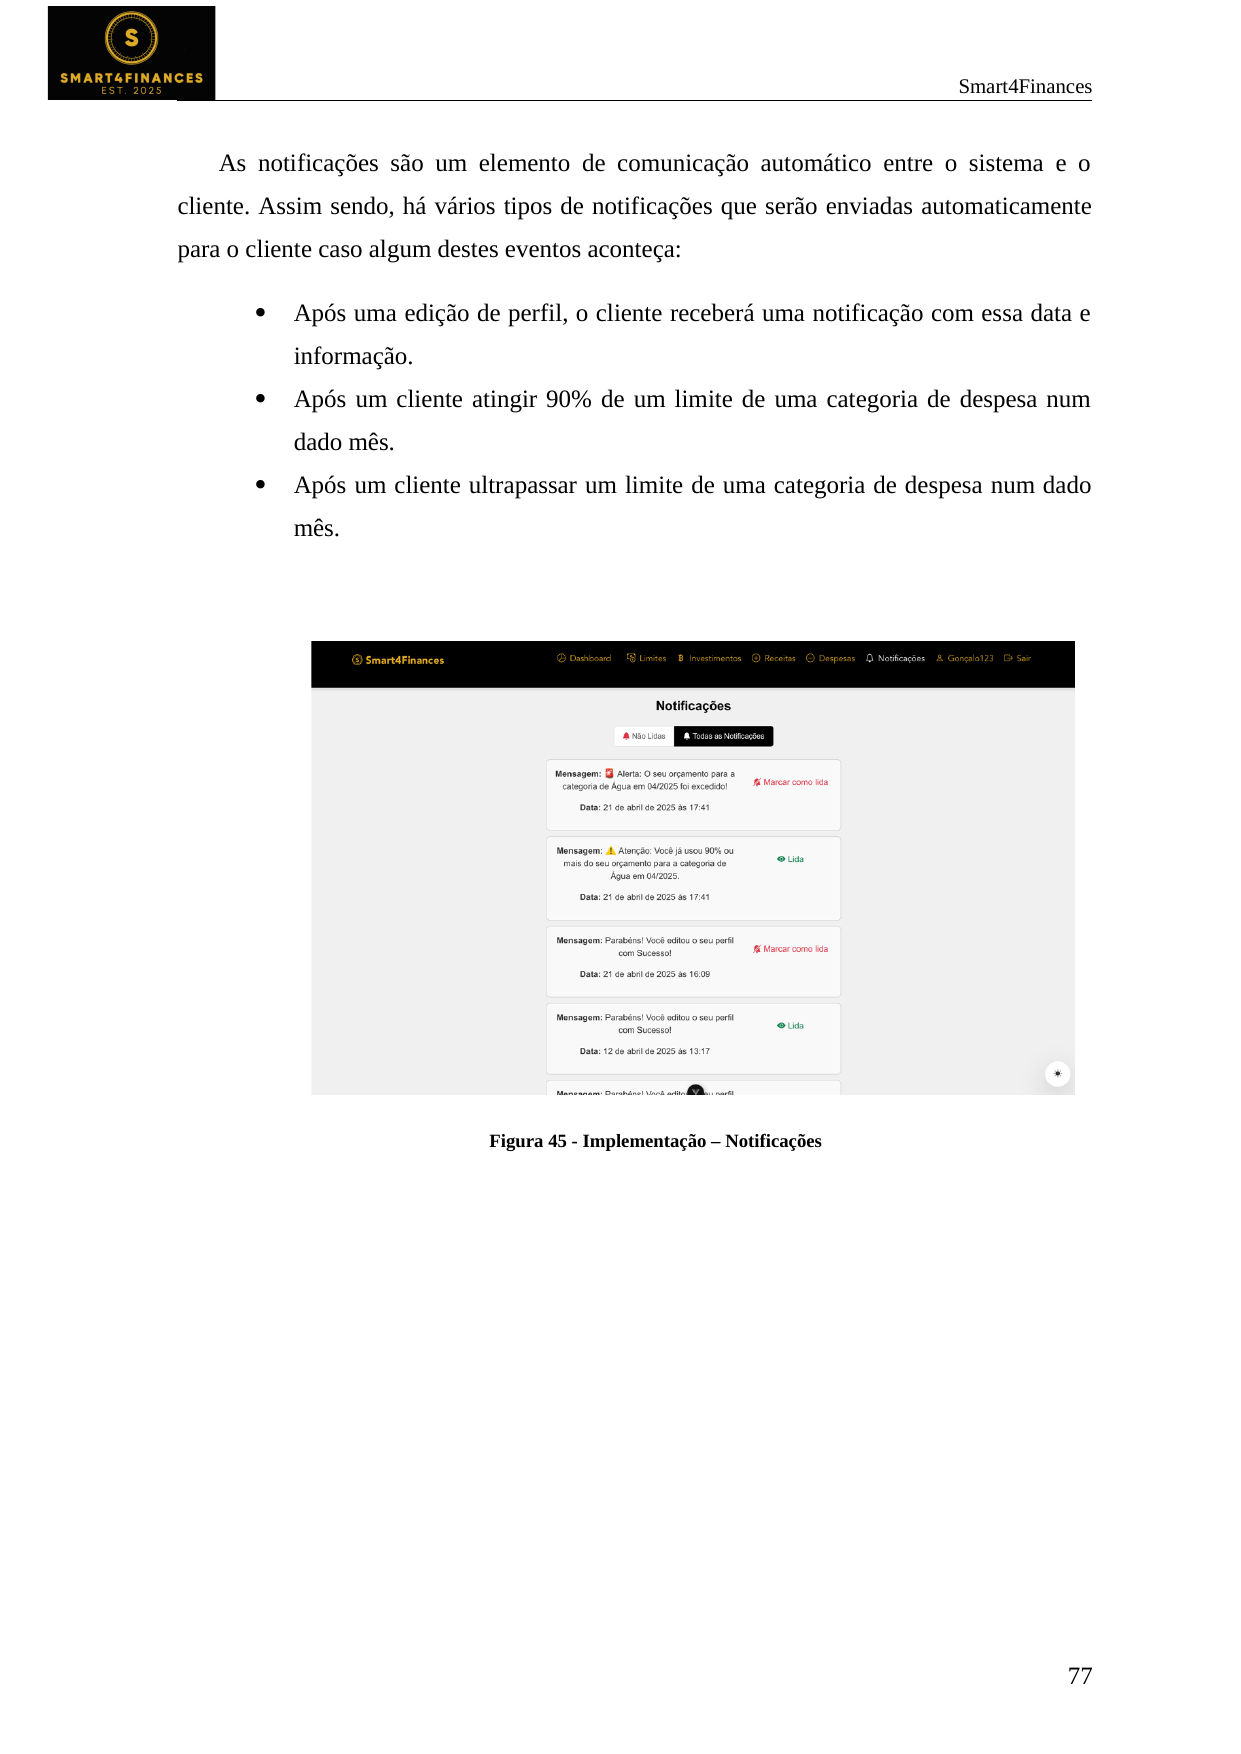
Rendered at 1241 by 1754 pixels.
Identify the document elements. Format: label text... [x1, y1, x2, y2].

text As notificações são um elemento de comunicação automático entre o sistema e o cliente. Assim sendo, há vários tipos de notificações que serão enviadas automaticamente para o cliente caso algum destes eventos aconteça: [177, 148, 1092, 263]
list Após um cliente atingir 90% de um limite de uma categoria de despesa num dado mês. [256, 384, 1092, 456]
picture [311, 641, 1075, 1095]
list Após uma edição de perfil, o cliente receberá uma notificação com essa data e informação. [256, 298, 1092, 370]
list Após um cliente ultrapassar um limite de uma categoria de despesa num dado mês. [256, 470, 1092, 542]
picture [47, 6, 216, 100]
